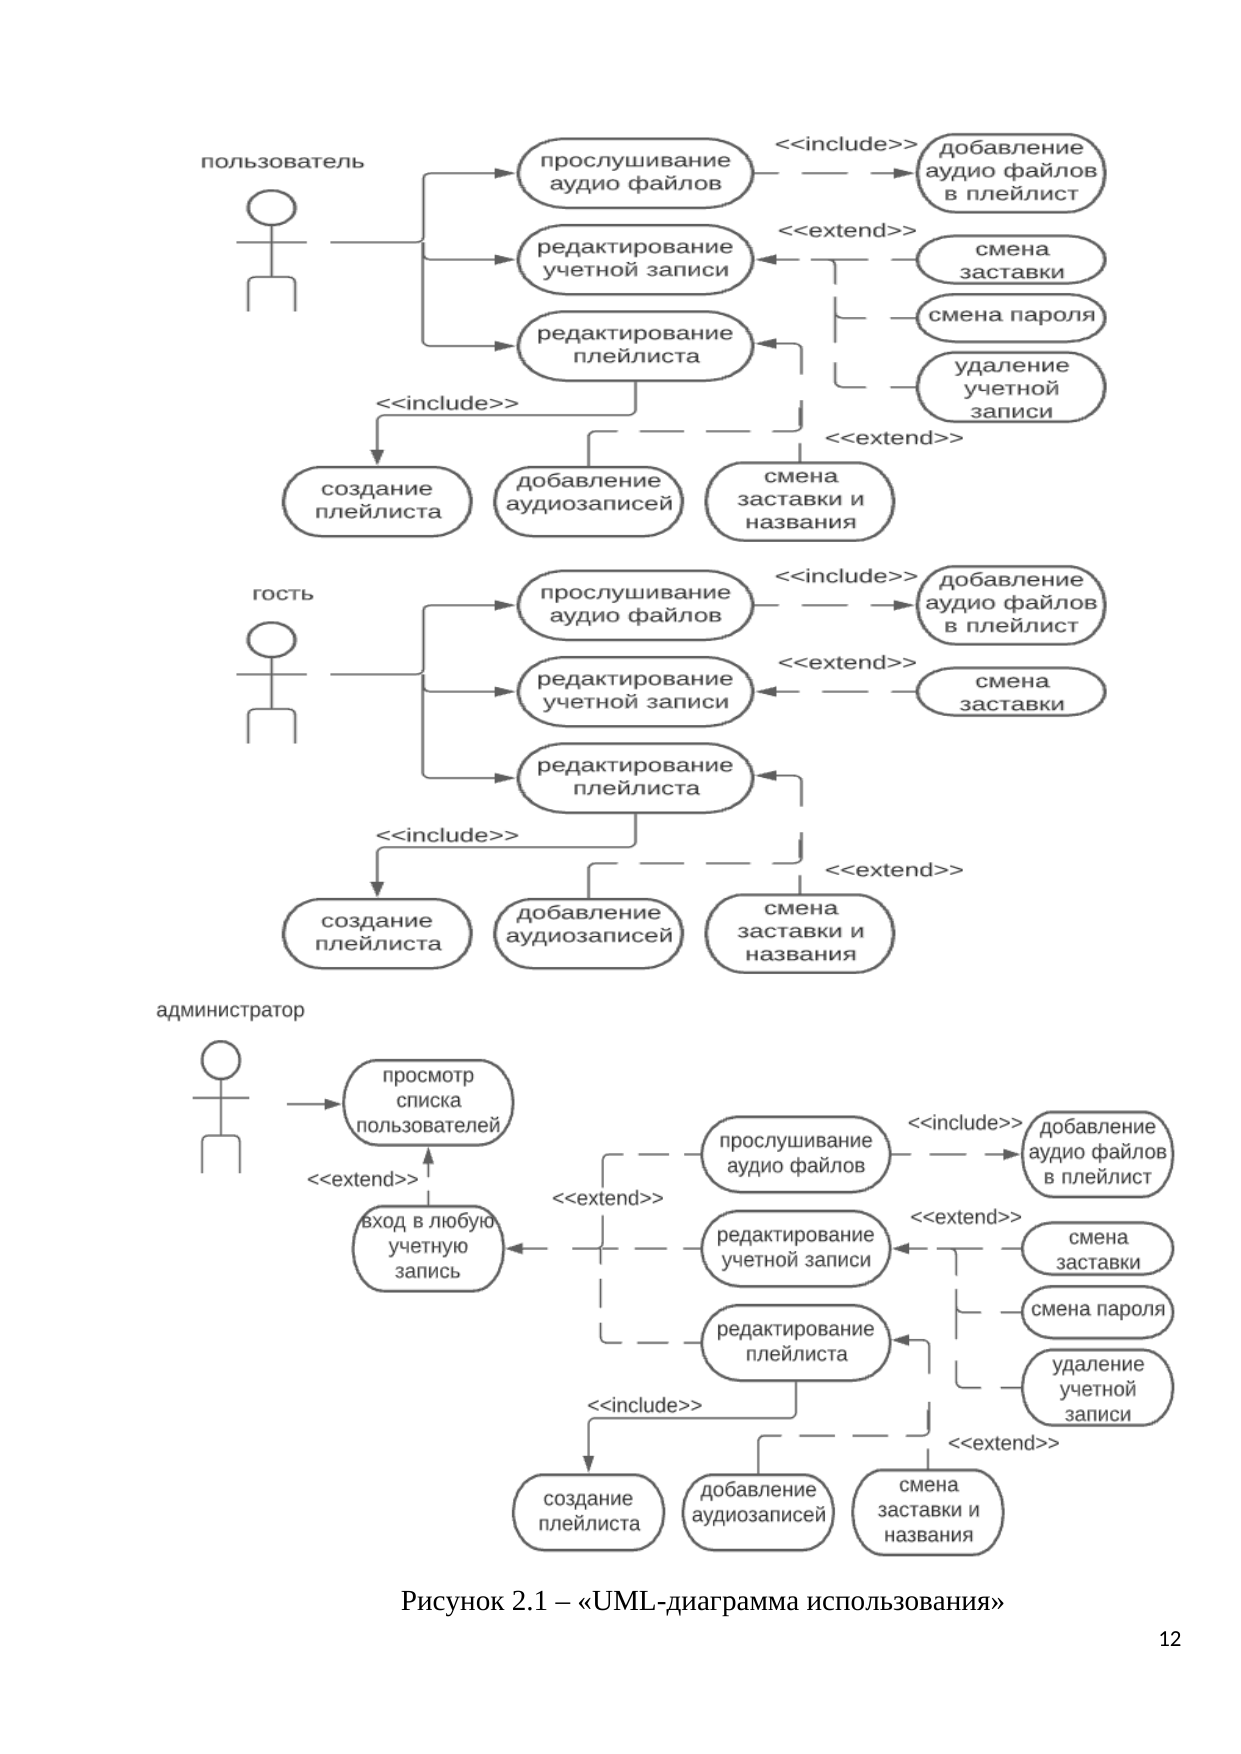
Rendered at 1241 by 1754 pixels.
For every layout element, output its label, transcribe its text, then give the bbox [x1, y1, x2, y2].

text Рисунок 2.1 – «UML-диаграмма использования» [136, 1583, 1181, 1616]
picture [135, 990, 1182, 1564]
picture [135, 118, 1132, 989]
